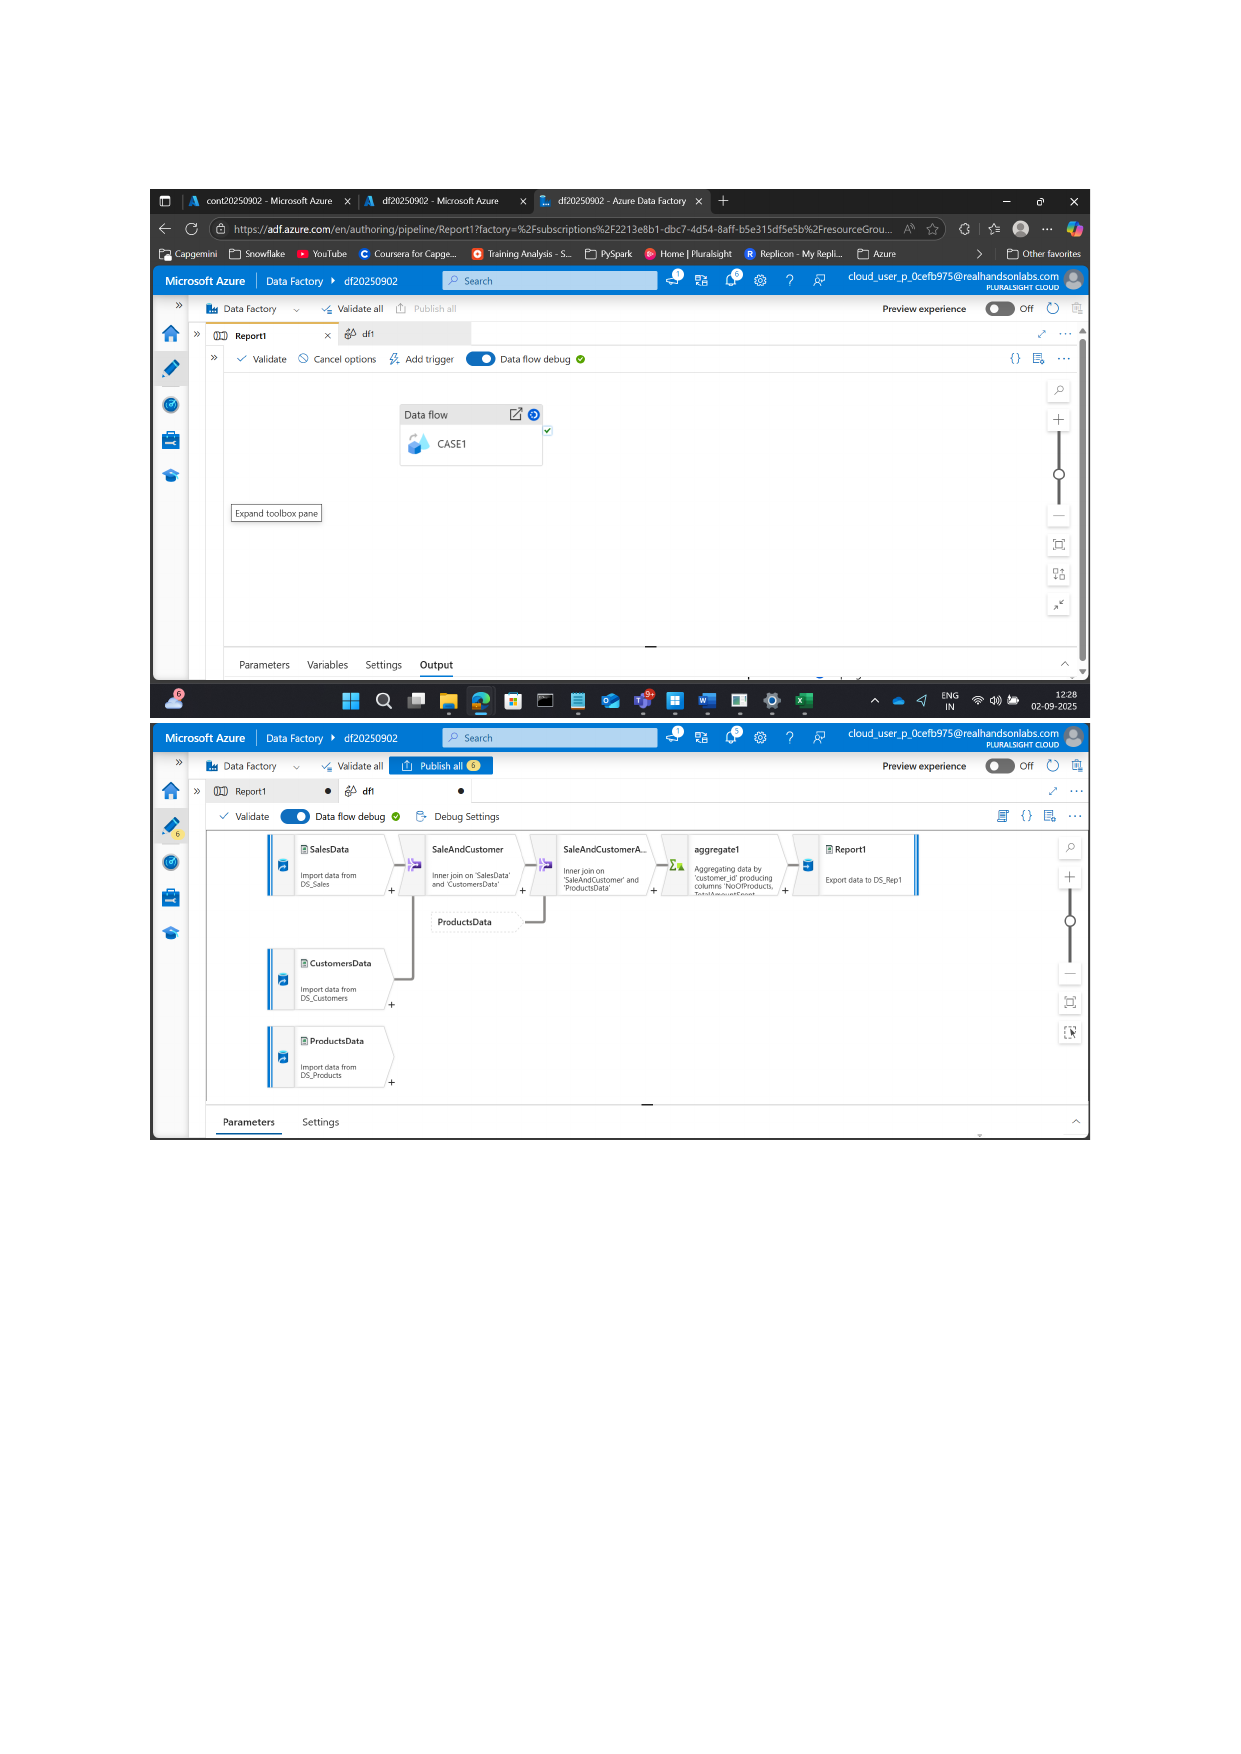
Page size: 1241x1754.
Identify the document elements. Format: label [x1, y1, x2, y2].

picture [150, 189, 1091, 718]
picture [150, 723, 1091, 1140]
